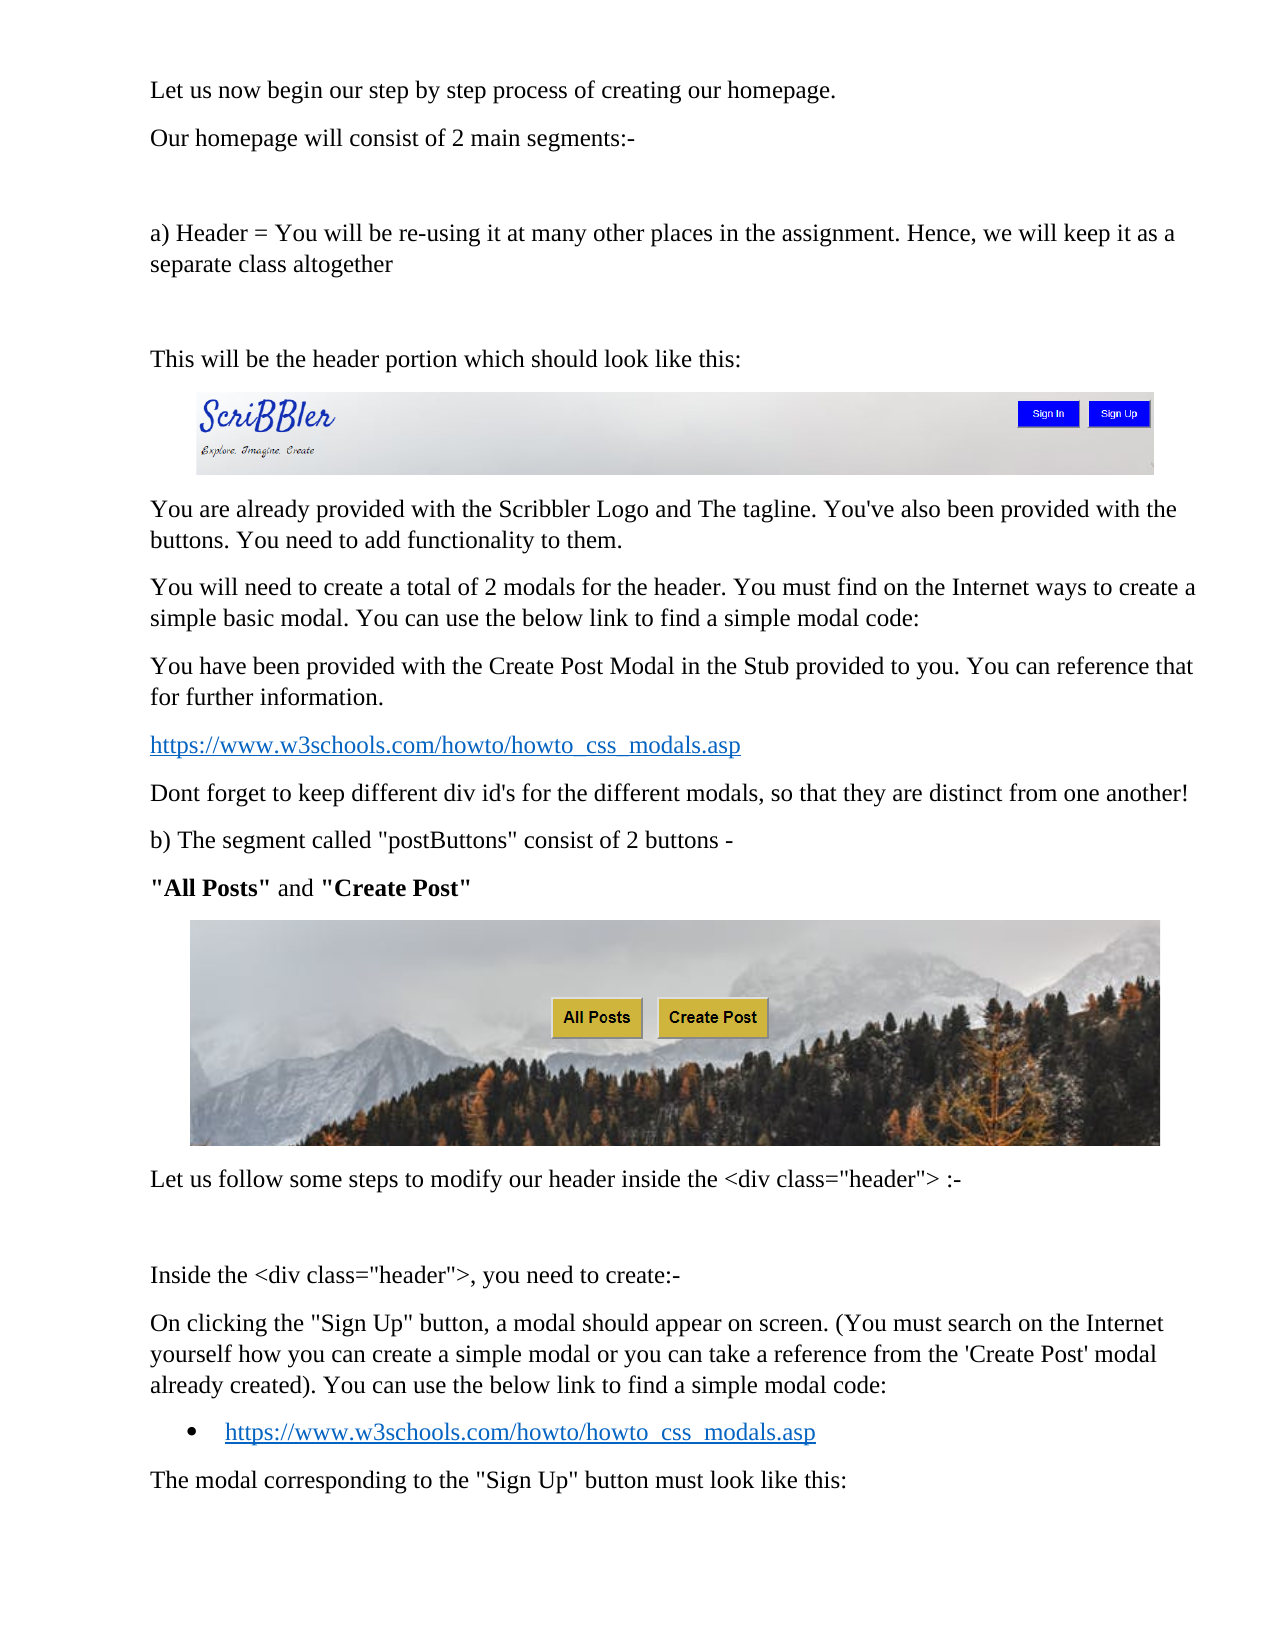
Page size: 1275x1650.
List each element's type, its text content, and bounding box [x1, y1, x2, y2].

text The modal corresponding to the "Sign Up" button must look like this: [150, 1465, 1200, 1494]
text You have been provided with the Create Post Modal in the Stub provided to you. You can reference that for further information. [150, 651, 1200, 711]
text Dont forget to keep different div id's for the different modals, so that they are distinct from one another! [150, 778, 1200, 806]
text You are already provided with the Scribbler Logo and The tagline. You've also been provided with the buttons. You need to add functionality to them. [150, 494, 1200, 553]
text Let us follow some steps to modify our header inside the <div class="header"> :- [150, 1164, 1200, 1193]
text https://www.w3schools.com/howto/howto_css_modals.asp [150, 730, 1200, 759]
picture [196, 392, 1154, 475]
text "All Posts" and "Create Post" [150, 873, 1200, 902]
text Our homepage will consist of 2 main segments:- [150, 123, 1200, 151]
list https://www.w3schools.com/howto/howto_css_modals.asp [187, 1417, 1200, 1446]
text This will be the header portion which should look like this: [150, 344, 1200, 373]
text On clicking the "Sign Up" button, a modal should appear on screen. (You must search on the Internet yourself how you can create a simple modal or you can take a reference from the 'Create Post' modal already created). You can use the below link to find a simple modal code: [150, 1308, 1200, 1398]
text You will need to create a total of 2 modals for the header. You must find on the Internet ways to create a simple basic modal. You can use the below link to find a simple modal code: [150, 572, 1200, 632]
text Inside the <div class="header">, you need to create:- [150, 1260, 1200, 1289]
text b) The segment called "postButtons" consist of 2 buttons - [150, 825, 1200, 854]
picture [190, 920, 1161, 1146]
text Let us now begin our step by step process of creating our homepage. [150, 75, 1200, 104]
text a) Header = You will be re-using it at many other places in the assignment. Hence, we will keep it as a separate class altogether [150, 218, 1200, 278]
